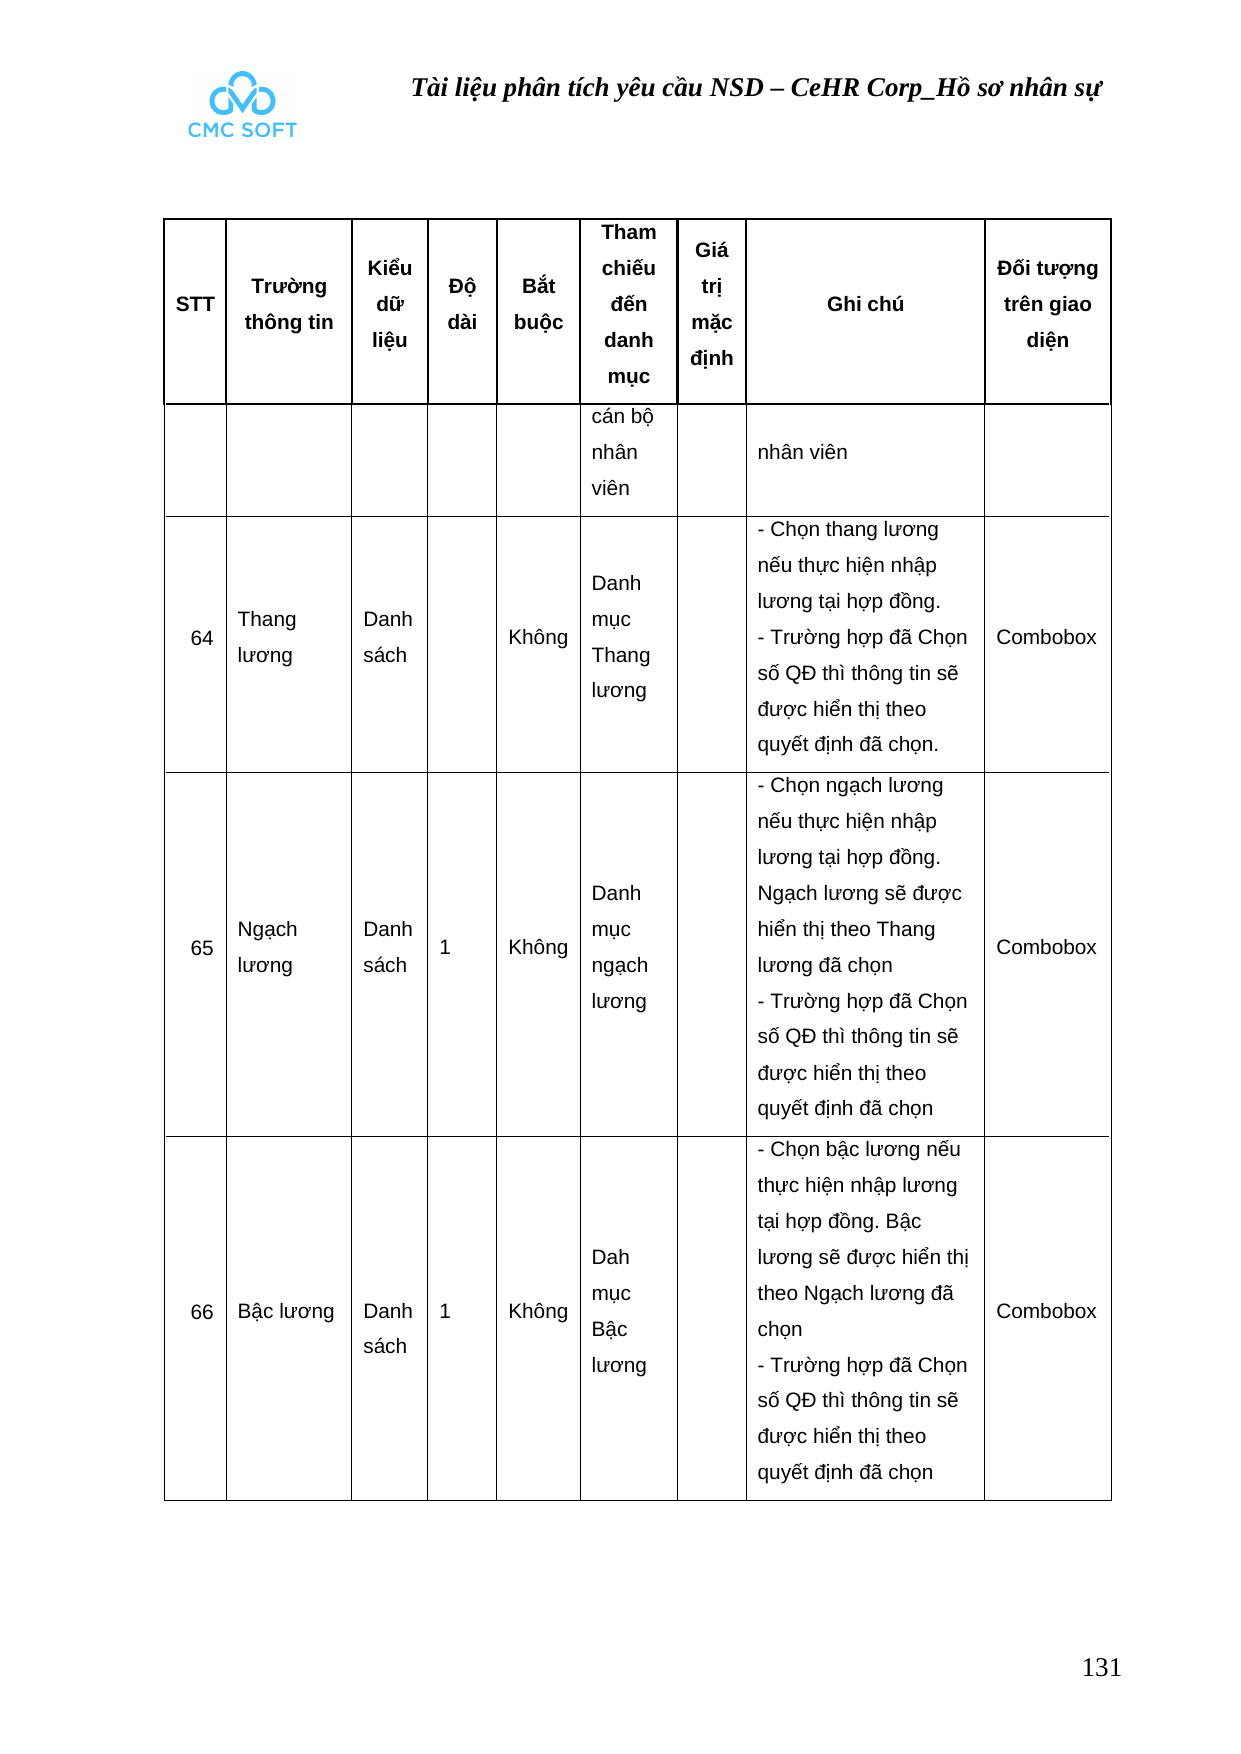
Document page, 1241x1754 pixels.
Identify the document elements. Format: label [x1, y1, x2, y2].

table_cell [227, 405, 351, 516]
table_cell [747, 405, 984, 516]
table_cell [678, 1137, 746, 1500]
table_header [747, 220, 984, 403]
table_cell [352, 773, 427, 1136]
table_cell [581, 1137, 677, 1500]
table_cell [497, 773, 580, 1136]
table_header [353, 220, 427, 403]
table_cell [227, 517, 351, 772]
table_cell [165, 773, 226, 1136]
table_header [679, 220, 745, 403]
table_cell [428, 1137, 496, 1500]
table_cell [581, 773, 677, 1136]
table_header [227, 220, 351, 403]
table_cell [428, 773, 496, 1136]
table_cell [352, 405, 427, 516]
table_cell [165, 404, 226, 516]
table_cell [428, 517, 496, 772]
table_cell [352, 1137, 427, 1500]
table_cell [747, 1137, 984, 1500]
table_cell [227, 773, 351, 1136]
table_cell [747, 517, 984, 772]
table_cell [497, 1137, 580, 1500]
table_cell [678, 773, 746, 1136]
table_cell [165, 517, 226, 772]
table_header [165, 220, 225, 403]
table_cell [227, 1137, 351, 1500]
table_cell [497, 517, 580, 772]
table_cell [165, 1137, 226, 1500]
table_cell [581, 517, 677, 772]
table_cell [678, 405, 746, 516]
picture [188, 71, 297, 137]
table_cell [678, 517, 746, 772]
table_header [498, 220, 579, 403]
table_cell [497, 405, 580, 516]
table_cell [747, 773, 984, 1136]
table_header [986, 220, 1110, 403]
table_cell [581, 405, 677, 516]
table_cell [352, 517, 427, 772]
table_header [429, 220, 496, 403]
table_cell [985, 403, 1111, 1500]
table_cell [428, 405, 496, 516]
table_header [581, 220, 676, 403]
